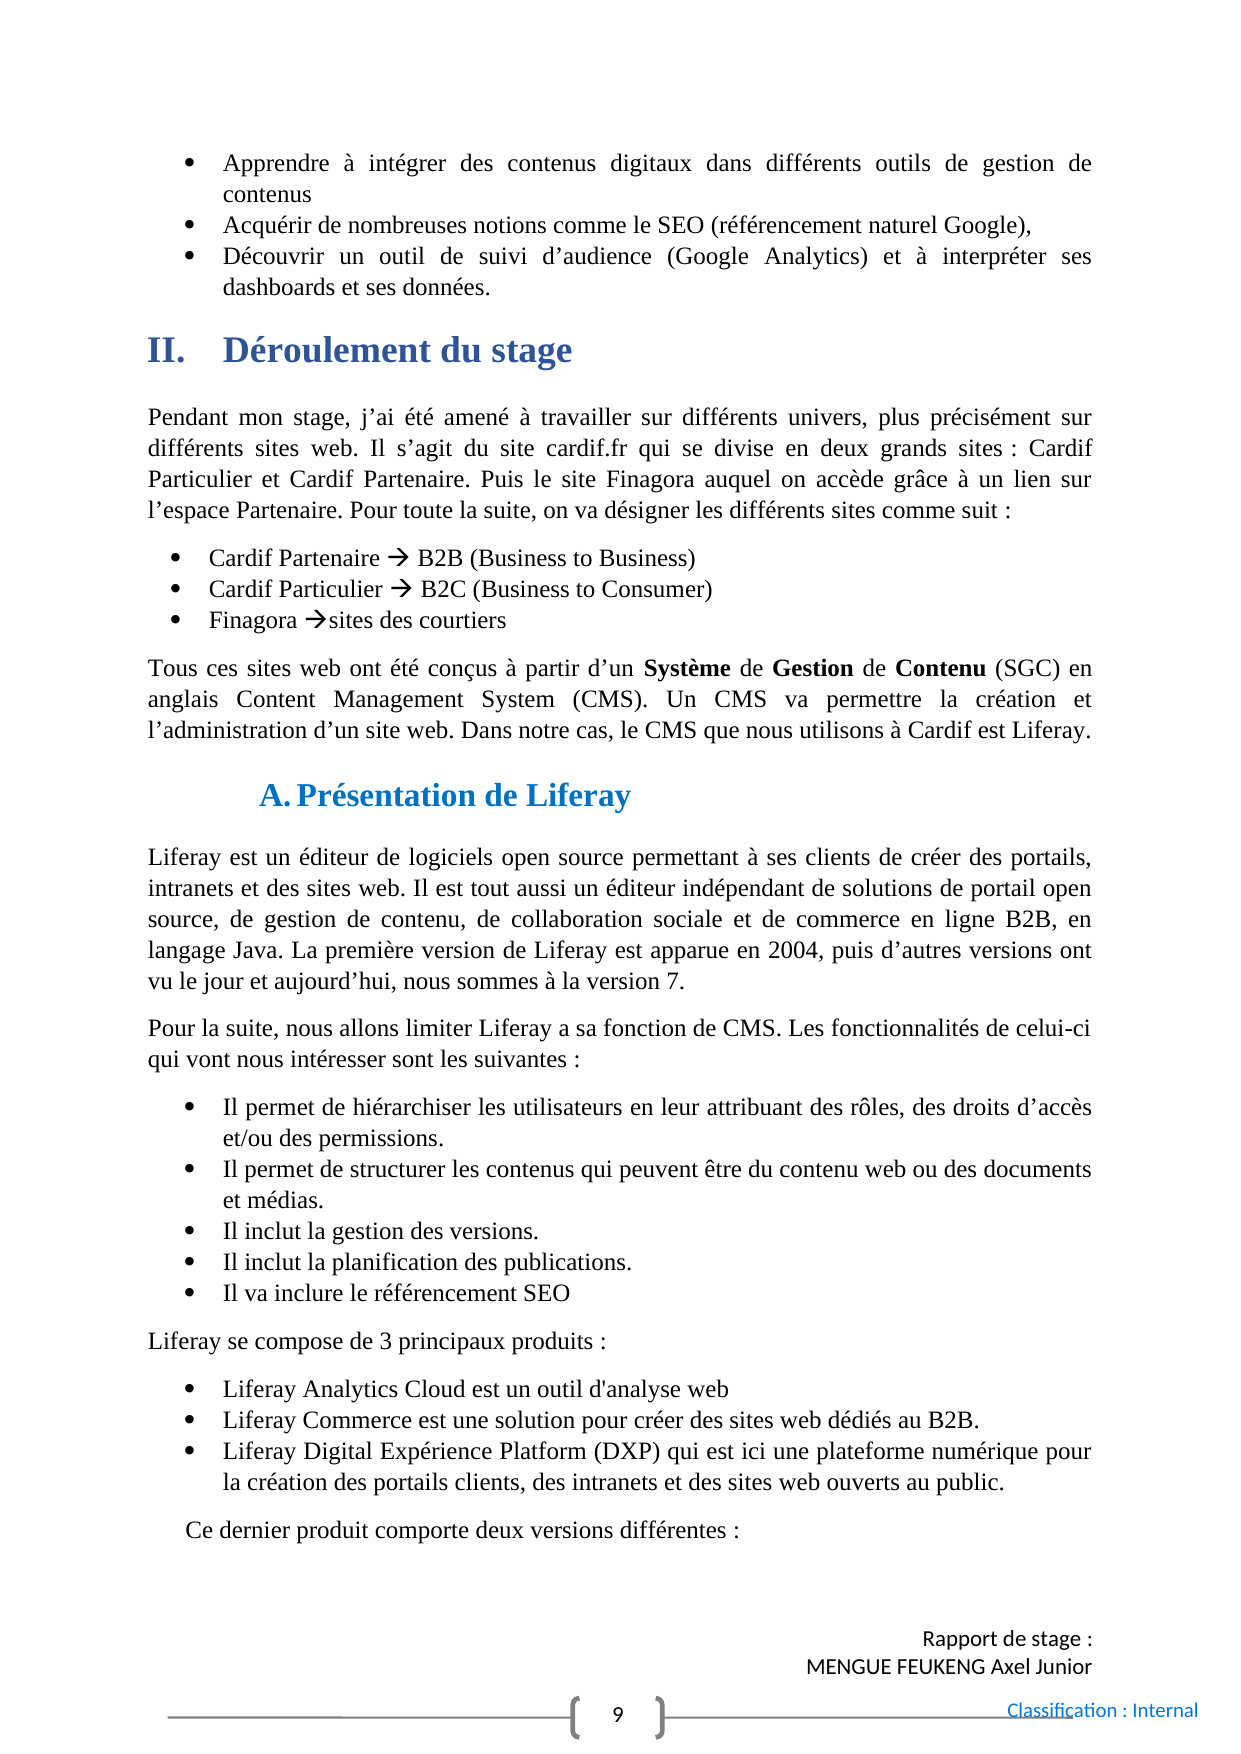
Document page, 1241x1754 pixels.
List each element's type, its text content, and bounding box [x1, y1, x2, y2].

list Cardif Partenaire B2B (Business to Business) [171, 543, 1093, 572]
list Il inclut la planification des publications. [185, 1247, 1093, 1276]
text Pendant mon stage, j’ai été amené à travailler sur différents univers, plus précisément sur différents sites web. Il s’agit du site cardif.fr qui se divise en deux grands sites : Cardif Particulier et Cardif Partenaire. Puis le site Finagora auquel on accède grâce à un lien sur l’espace Partenaire. Pour toute la suite, on va désigner les différents sites comme suit : [148, 402, 1093, 524]
list Liferay Commerce est une solution pour créer des sites web dédiés au B2B. [185, 1405, 1093, 1434]
list Liferay Analytics Cloud est un outil d'analyse web [185, 1374, 1093, 1403]
list Il permet de hiérarchiser les utilisateurs en leur attribuant des rôles, des droits d’accès et/ou des permissions. [185, 1092, 1093, 1152]
list Il inclut la gestion des versions. [185, 1216, 1093, 1245]
list Finagora sites des courtiers [171, 605, 1093, 634]
list Cardif Particulier B2C (Business to Consumer) [171, 574, 1093, 603]
text Ce dernier produit comporte deux versions différentes : [185, 1515, 1093, 1543]
text Tous ces sites web ont été conçus à partir d’un Système de Gestion de Contenu (SGC) en anglais Content Management System (CMS). Un CMS va permettre la création et l’administration d’un site web. Dans notre cas, le CMS que nous utilisons à Cardif est Liferay. [148, 653, 1093, 744]
subtitle Déroulement du stage [185, 328, 1093, 371]
list Acquérir de nombreuses notions comme le SEO (référencement naturel Google), [185, 210, 1093, 238]
list Apprendre à intégrer des contenus digitaux dans différents outils de gestion de contenus [185, 148, 1093, 207]
text Liferay est un éditeur de logiciels open source permettant à ses clients de créer des portails, intranets et des sites web. Il est tout aussi un éditeur indépendant de solutions de portail open source, de gestion de contenu, de collaboration sociale et de commerce en ligne B2B, en langage Java. La première version de Liferay est apparue en 2004, puis d’autres versions ont vu le jour et aujourd’hui, nous sommes à la version 7. [148, 842, 1093, 994]
list Il permet de structurer les contenus qui peuvent être du contenu web ou des documents et médias. [185, 1154, 1093, 1214]
subtitle Présentation de Liferay [259, 775, 1093, 814]
text Pour la suite, nous allons limiter Liferay a sa fonction de CMS. Les fonctionnalités de celui-ci qui vont nous intéresser sont les suivantes : [148, 1013, 1093, 1073]
text Liferay se compose de 3 principaux produits : [148, 1326, 1093, 1355]
list Liferay Digital Expérience Platform (DXP) qui est ici une plateforme numérique pour la création des portails clients, des intranets et des sites web ouverts au public. [185, 1436, 1093, 1496]
list Il va inclure le référencement SEO [185, 1278, 1093, 1307]
list Découvrir un outil de suivi d’audience (Google Analytics) et à interpréter ses dashboards et ses données. [185, 241, 1093, 301]
